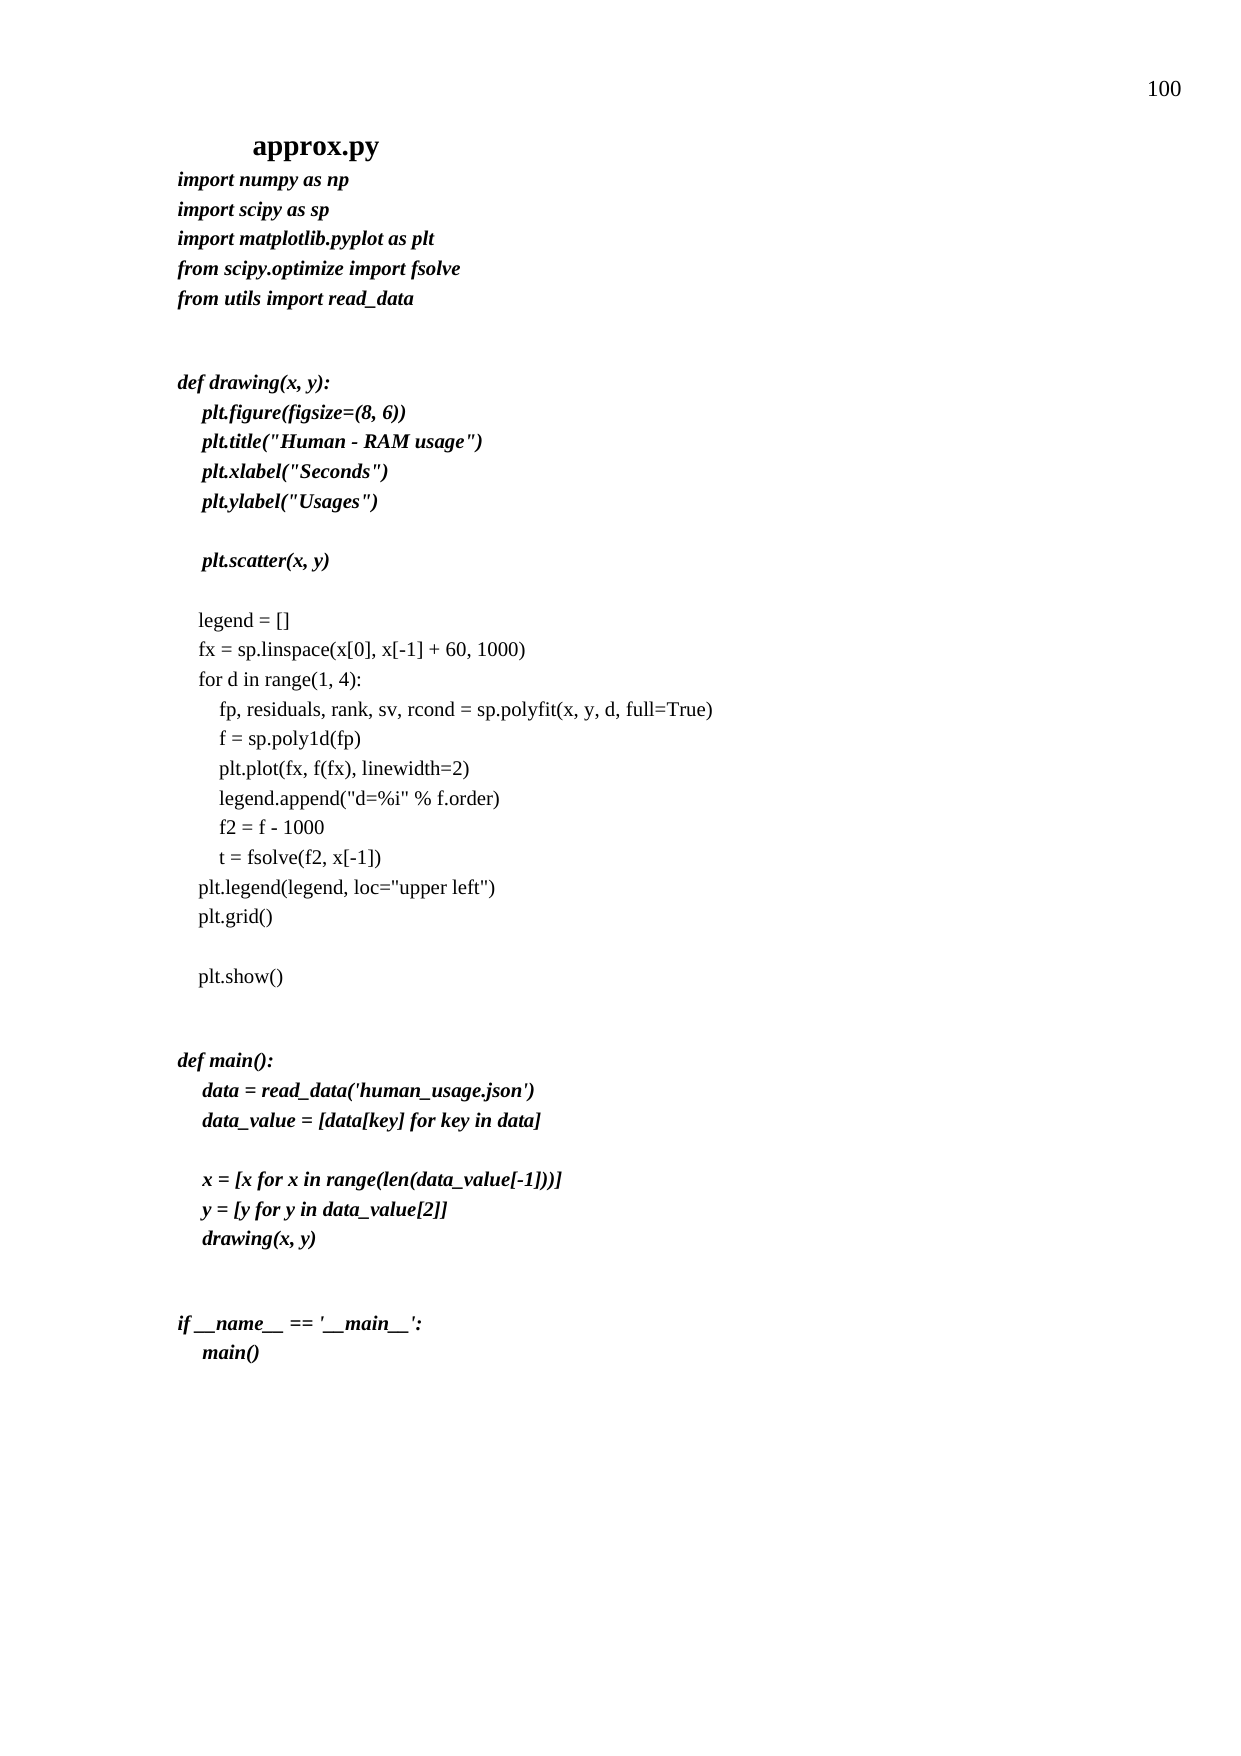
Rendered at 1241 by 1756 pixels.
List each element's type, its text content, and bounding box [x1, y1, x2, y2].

text legend = [] [177, 602, 1181, 632]
text fx = sp.linspace(x[0], x[-1] + 60, 1000) [177, 632, 1181, 661]
text legend.append("d=%i" % f.order) [177, 780, 1181, 810]
text plt.show() [177, 958, 1181, 988]
text plt.plot(fx, f(fx), linewidth=2) [177, 750, 1181, 780]
text from utils import read_data [177, 280, 1181, 310]
text if __name__ == '__main__': [177, 1305, 1181, 1335]
text y = [y for y in data_value[2]] [177, 1191, 1181, 1221]
text drawing(x, y) [177, 1221, 1181, 1250]
text plt.legend(legend, loc="upper left") [177, 869, 1181, 899]
text data_value = [data[key] for key in data] [177, 1102, 1181, 1132]
text t = fsolve(f2, x[-1]) [177, 839, 1181, 869]
text def drawing(x, y): [177, 364, 1181, 394]
text import numpy as np [177, 161, 1181, 191]
text plt.grid() [177, 899, 1181, 928]
text fp, residuals, rank, sv, rcond = sp.polyfit(x, y, d, full=True) [177, 691, 1181, 721]
text plt.xlabel("Seconds") [177, 453, 1181, 483]
text plt.title("Human - RAM usage") [177, 424, 1181, 453]
text main() [177, 1335, 1181, 1364]
text def main(): [177, 1042, 1181, 1072]
text plt.scatter(x, y) [177, 542, 1181, 572]
text from scipy.optimize import fsolve [177, 250, 1181, 280]
text f = sp.poly1d(fp) [177, 721, 1181, 750]
text approx.py [177, 128, 1181, 161]
text import matplotlib.pyplot as plt [177, 221, 1181, 250]
text plt.ylabel("Usages") [177, 483, 1181, 513]
text x = [x for x in range(len(data_value[-1]))] [177, 1161, 1181, 1191]
text for d in range(1, 4): [177, 661, 1181, 691]
text import scipy as sp [177, 191, 1181, 221]
text plt.figure(figsize=(8, 6)) [177, 394, 1181, 424]
text data = read_data('human_usage.json') [177, 1072, 1181, 1102]
text f2 = f - 1000 [177, 810, 1181, 839]
